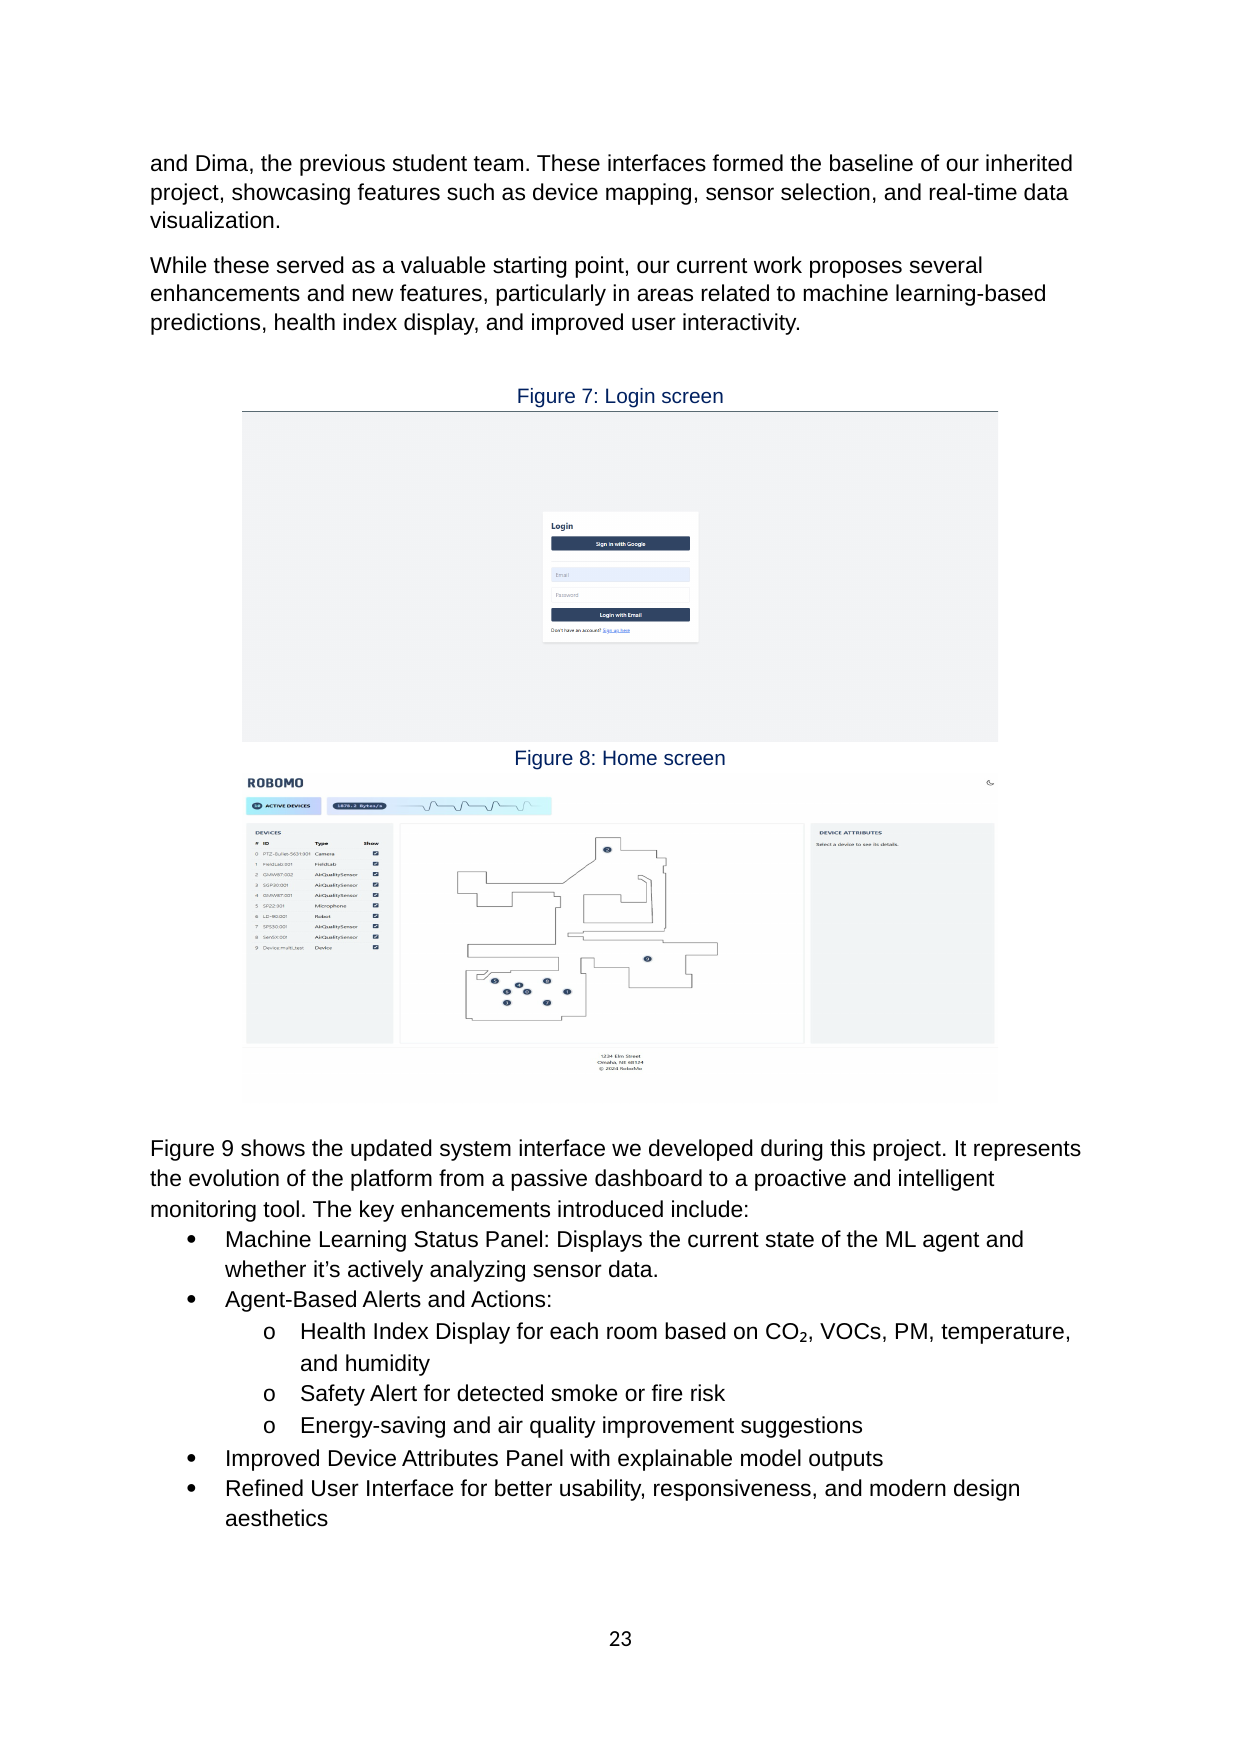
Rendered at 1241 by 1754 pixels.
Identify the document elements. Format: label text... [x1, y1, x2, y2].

list Energy-saving and air quality improvement suggestions [262, 1412, 1090, 1441]
list Improved Device Attributes Panel with explainable model outputs [187, 1445, 1090, 1471]
list Safety Alert for detected smoke or fire risk [262, 1380, 1090, 1408]
list Machine Learning Status Panel: Displays the current state of the ML agent and whether it’s actively analyzing sensor data. [187, 1226, 1090, 1282]
list Refined User Interface for better usability, responsiveness, and modern design aesthetics [187, 1475, 1090, 1532]
text Figure 7: Login screen [150, 384, 1090, 408]
list Health Index Display for each room based on CO₂, VOCs, PM, temperature, and humidity [262, 1316, 1090, 1376]
text Figure 8: Home screen [150, 746, 1090, 770]
list Agent-Based Alerts and Actions: [187, 1286, 1090, 1312]
picture [242, 411, 999, 742]
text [150, 150, 1090, 233]
picture [242, 773, 999, 1104]
text While these served as a valuable starting point, our current work proposes several enhancements and new features, particularly in areas related to machine learning-based predictions, health index display, and improved user interactivity. [150, 252, 1090, 335]
text Figure 9 shows the updated system interface we developed during this project. It represents the evolution of the platform from a passive dashboard to a proactive and intelligent monitoring tool. The key enhancements introduced include: [150, 1135, 1090, 1222]
